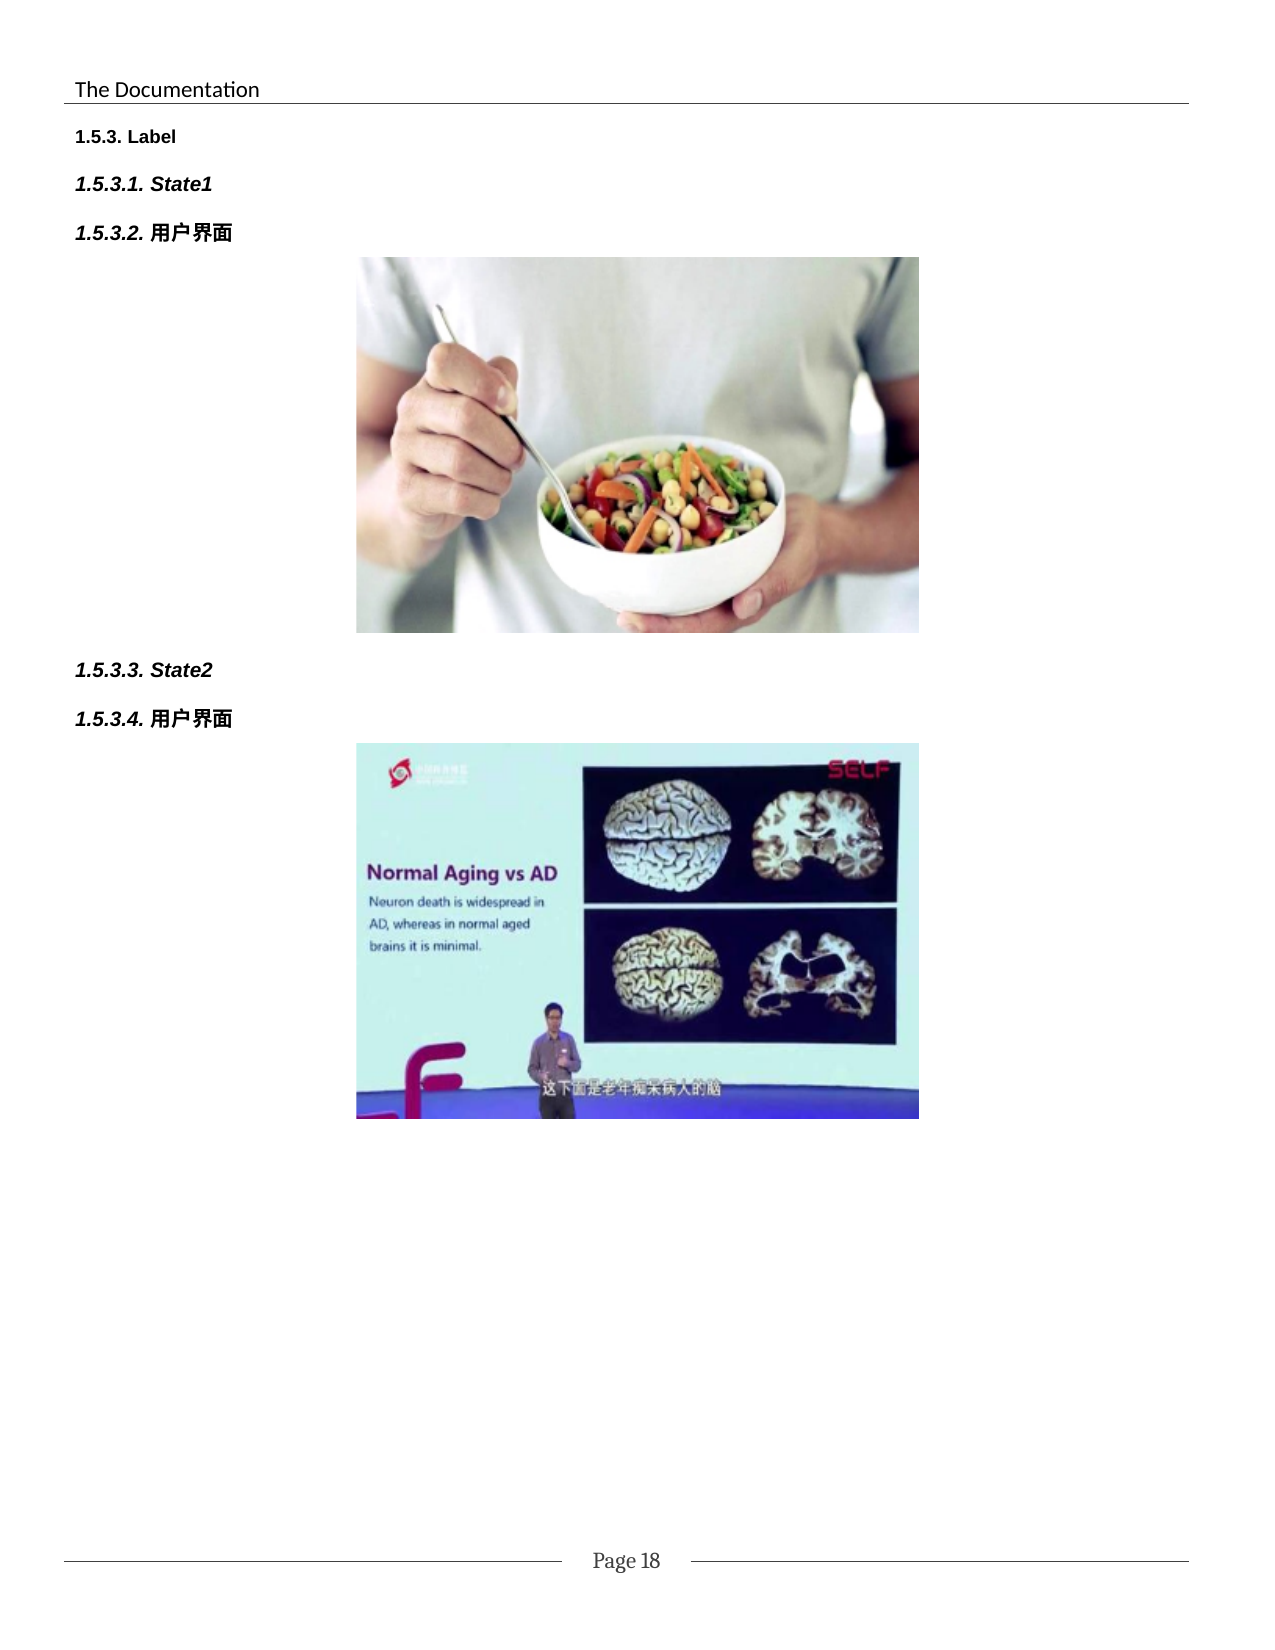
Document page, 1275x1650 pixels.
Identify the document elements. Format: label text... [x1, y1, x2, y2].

subtitle 用户界面 [75, 221, 1200, 245]
subtitle State1 [75, 172, 1200, 196]
subtitle Label [75, 126, 1200, 147]
subtitle State2 [75, 658, 1200, 682]
subtitle 用户界面 [75, 707, 1200, 731]
